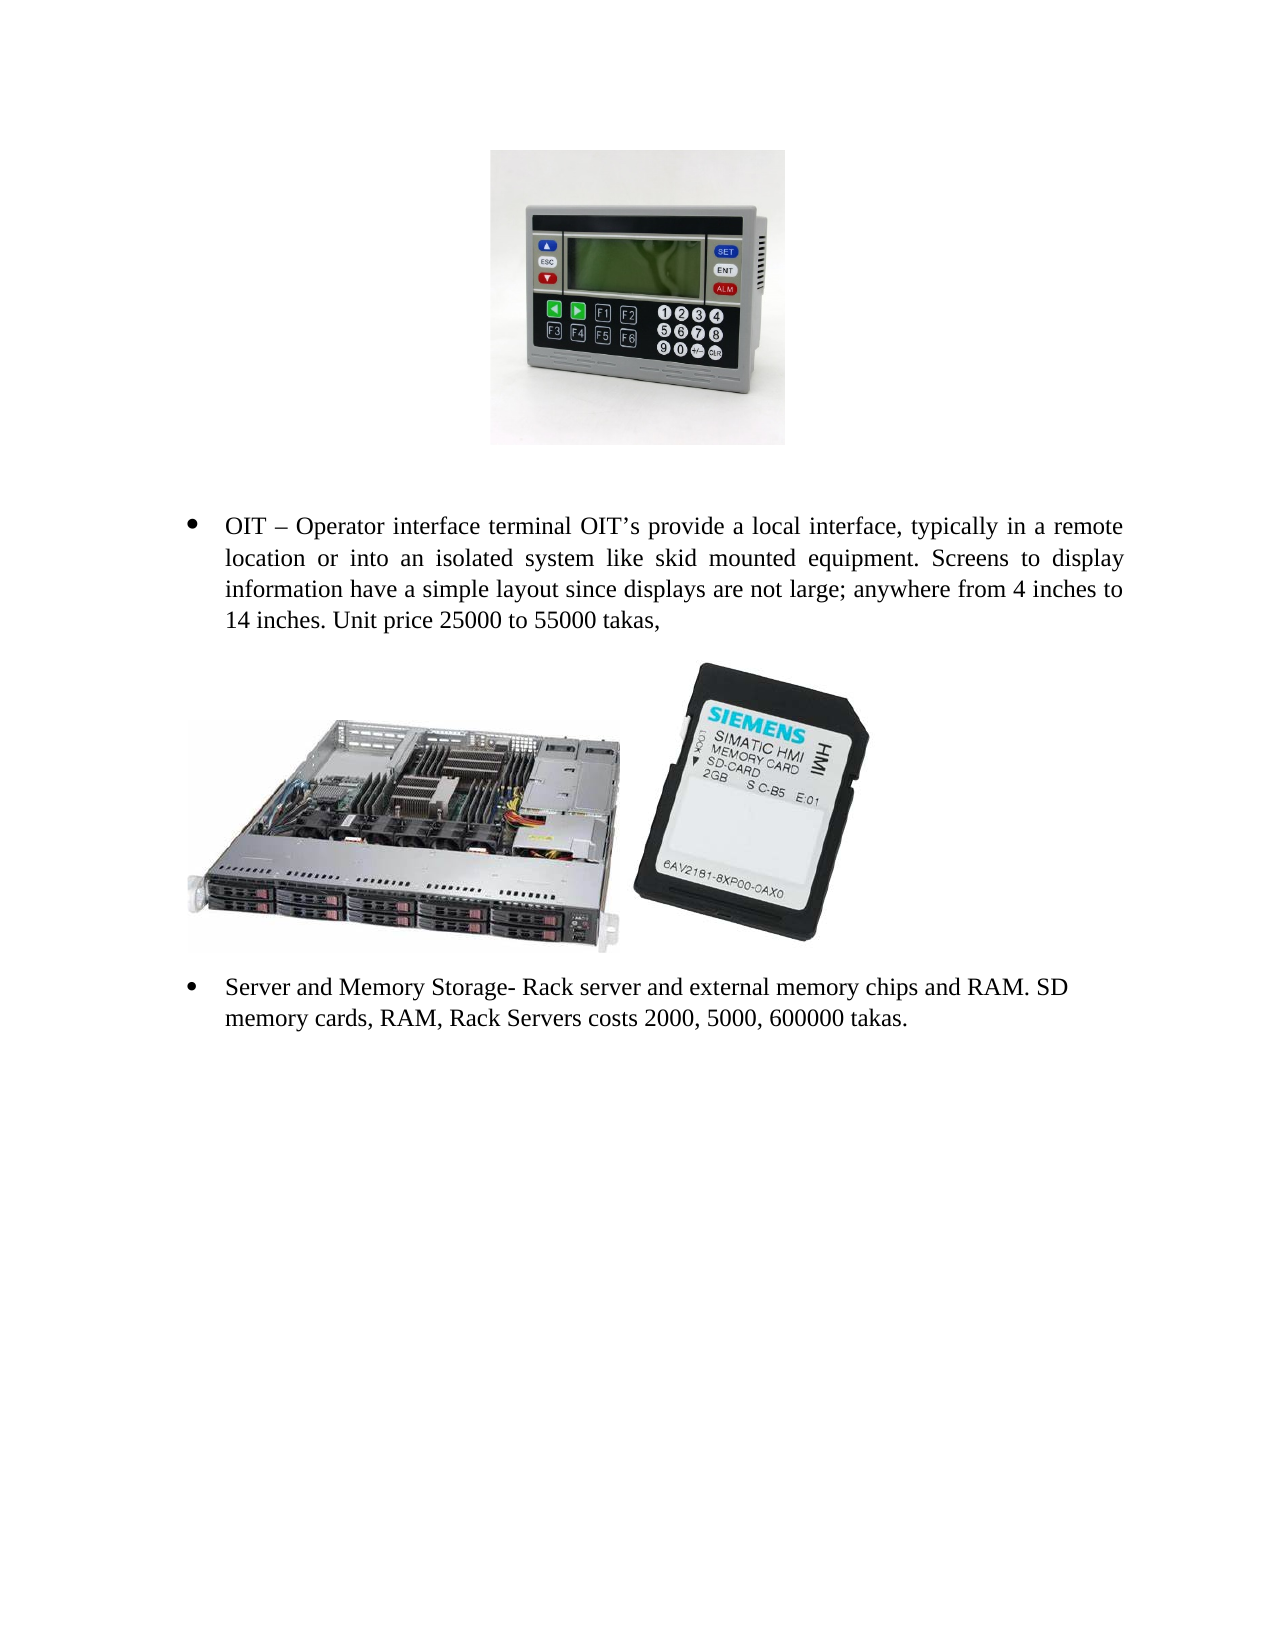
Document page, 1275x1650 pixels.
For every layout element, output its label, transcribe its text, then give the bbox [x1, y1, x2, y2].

picture [187, 652, 878, 953]
picture [490, 150, 785, 445]
list Server and Memory Storage- Rack server and external memory chips and RAM. SD memory cards, RAM, Rack Servers costs 2000, 5000, 600000 takas. [187, 972, 1125, 1031]
list OIT – Operator interface terminal OIT’s provide a local interface, typically in a remote location or into an isolated system like skid mounted equipment. Screens to display information have a simple layout since displays are not large; anywhere from 4 inches to 14 inches. Unit price 25000 to 55000 takas, [187, 511, 1125, 634]
